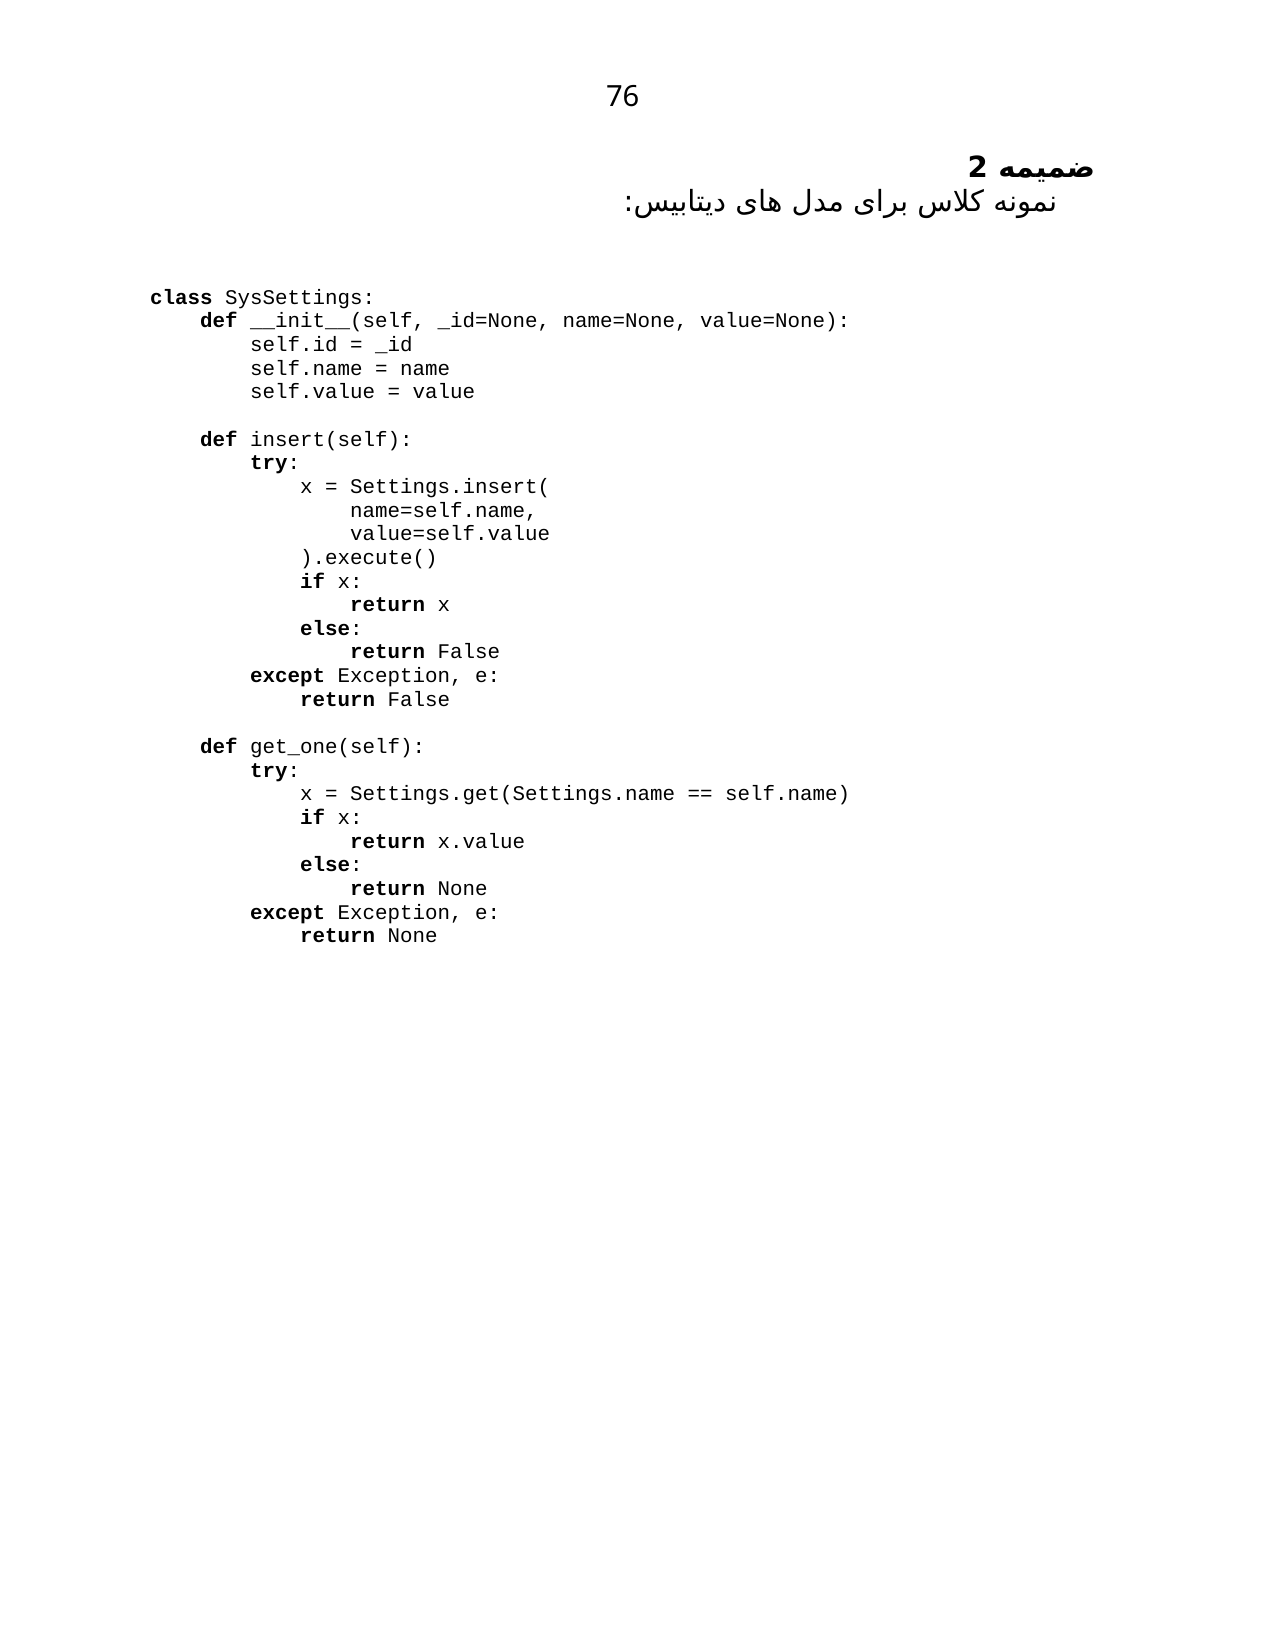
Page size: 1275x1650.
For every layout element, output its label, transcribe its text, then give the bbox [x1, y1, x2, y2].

text class SysSettings: def __init__(self, _id=None, name=None, value=None): self.id = _id self.name = name self.value = value def insert(self): try: x = Settings.insert( name=self.name, value=self.value ).execute() if x: return x else: return False except Exception, e: return False def get_one(self): try: x = Settings.get(Settings.name == self.name) if x: return x.value else: return None except Exception, e: return None [150, 287, 1095, 949]
text ضمیمه 2 [150, 150, 1095, 184]
text نمونه کلاس برای مدل های دیتابیس: [150, 184, 1057, 218]
